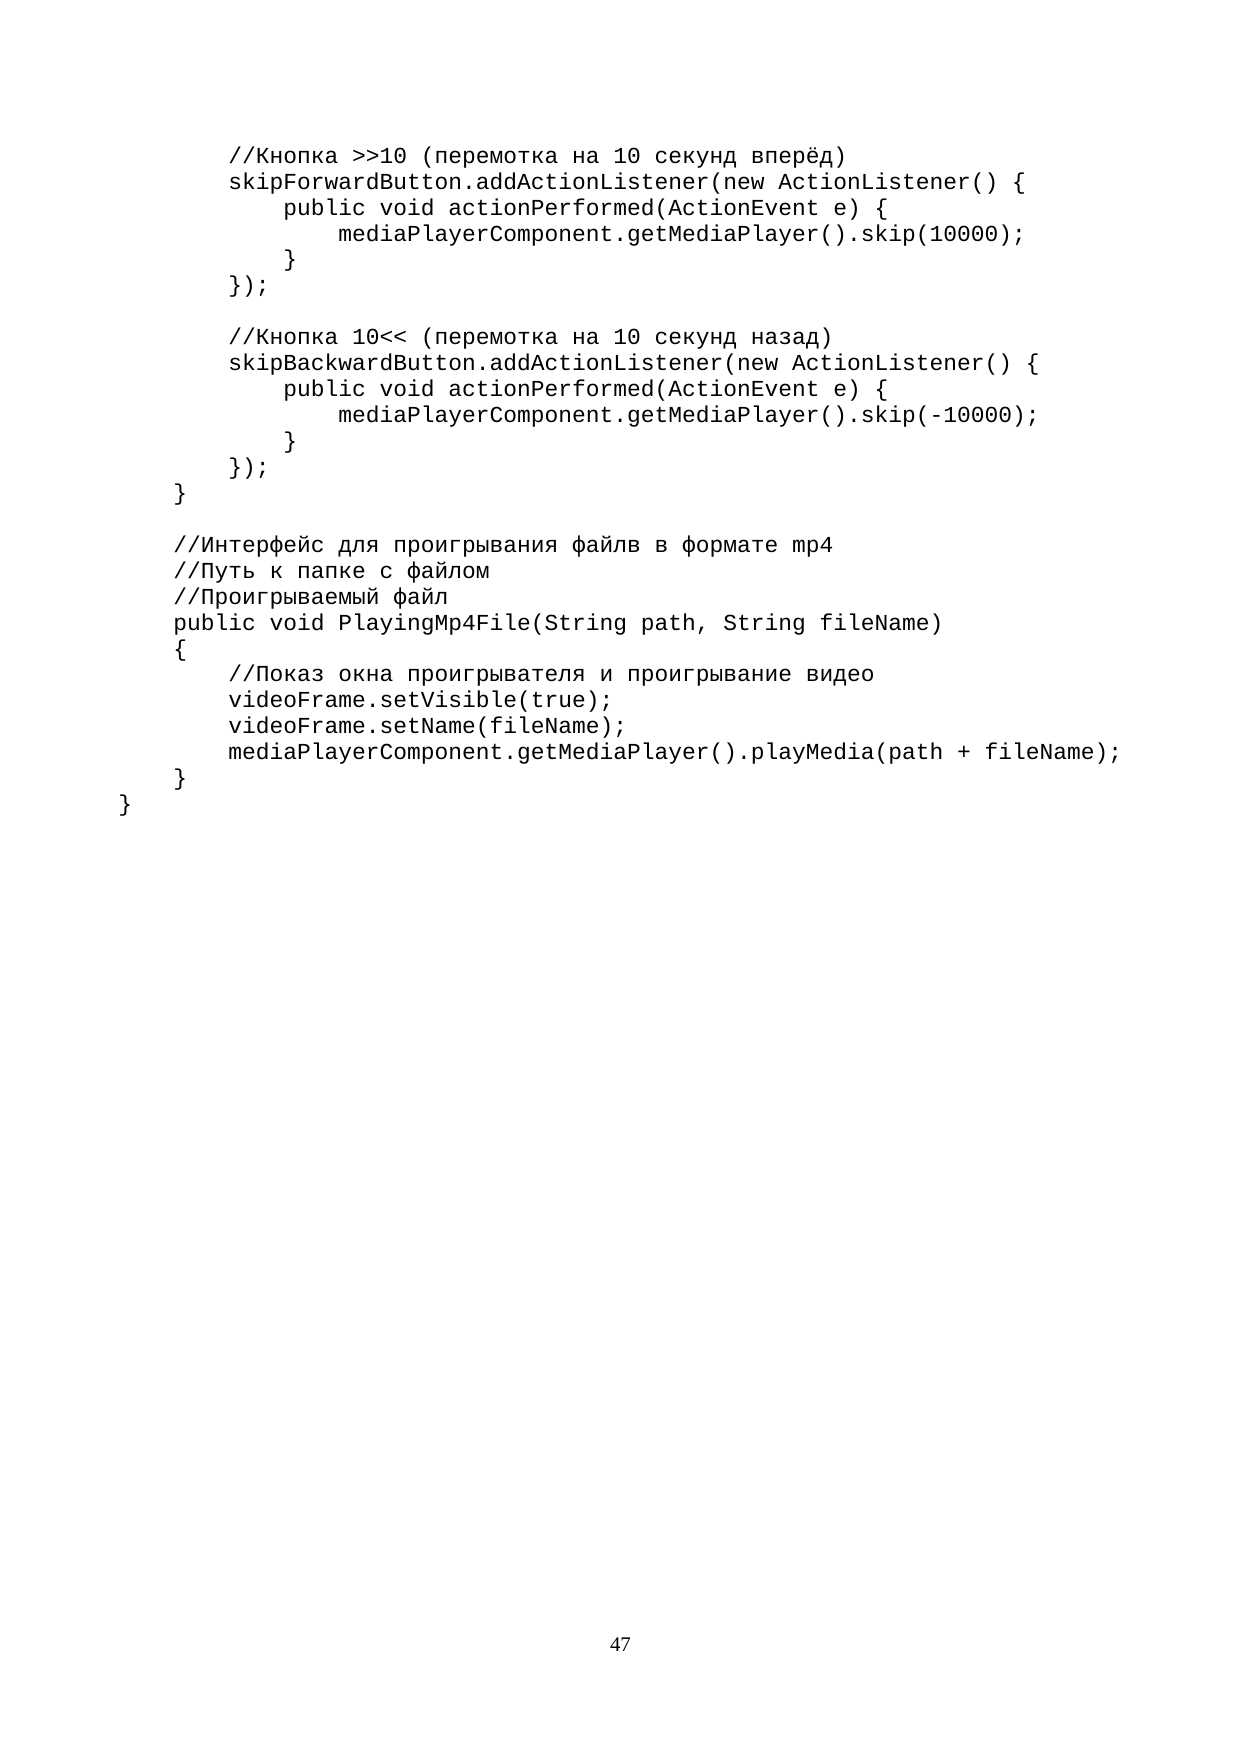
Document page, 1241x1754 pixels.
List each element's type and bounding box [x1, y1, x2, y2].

text [118, 118, 1152, 818]
